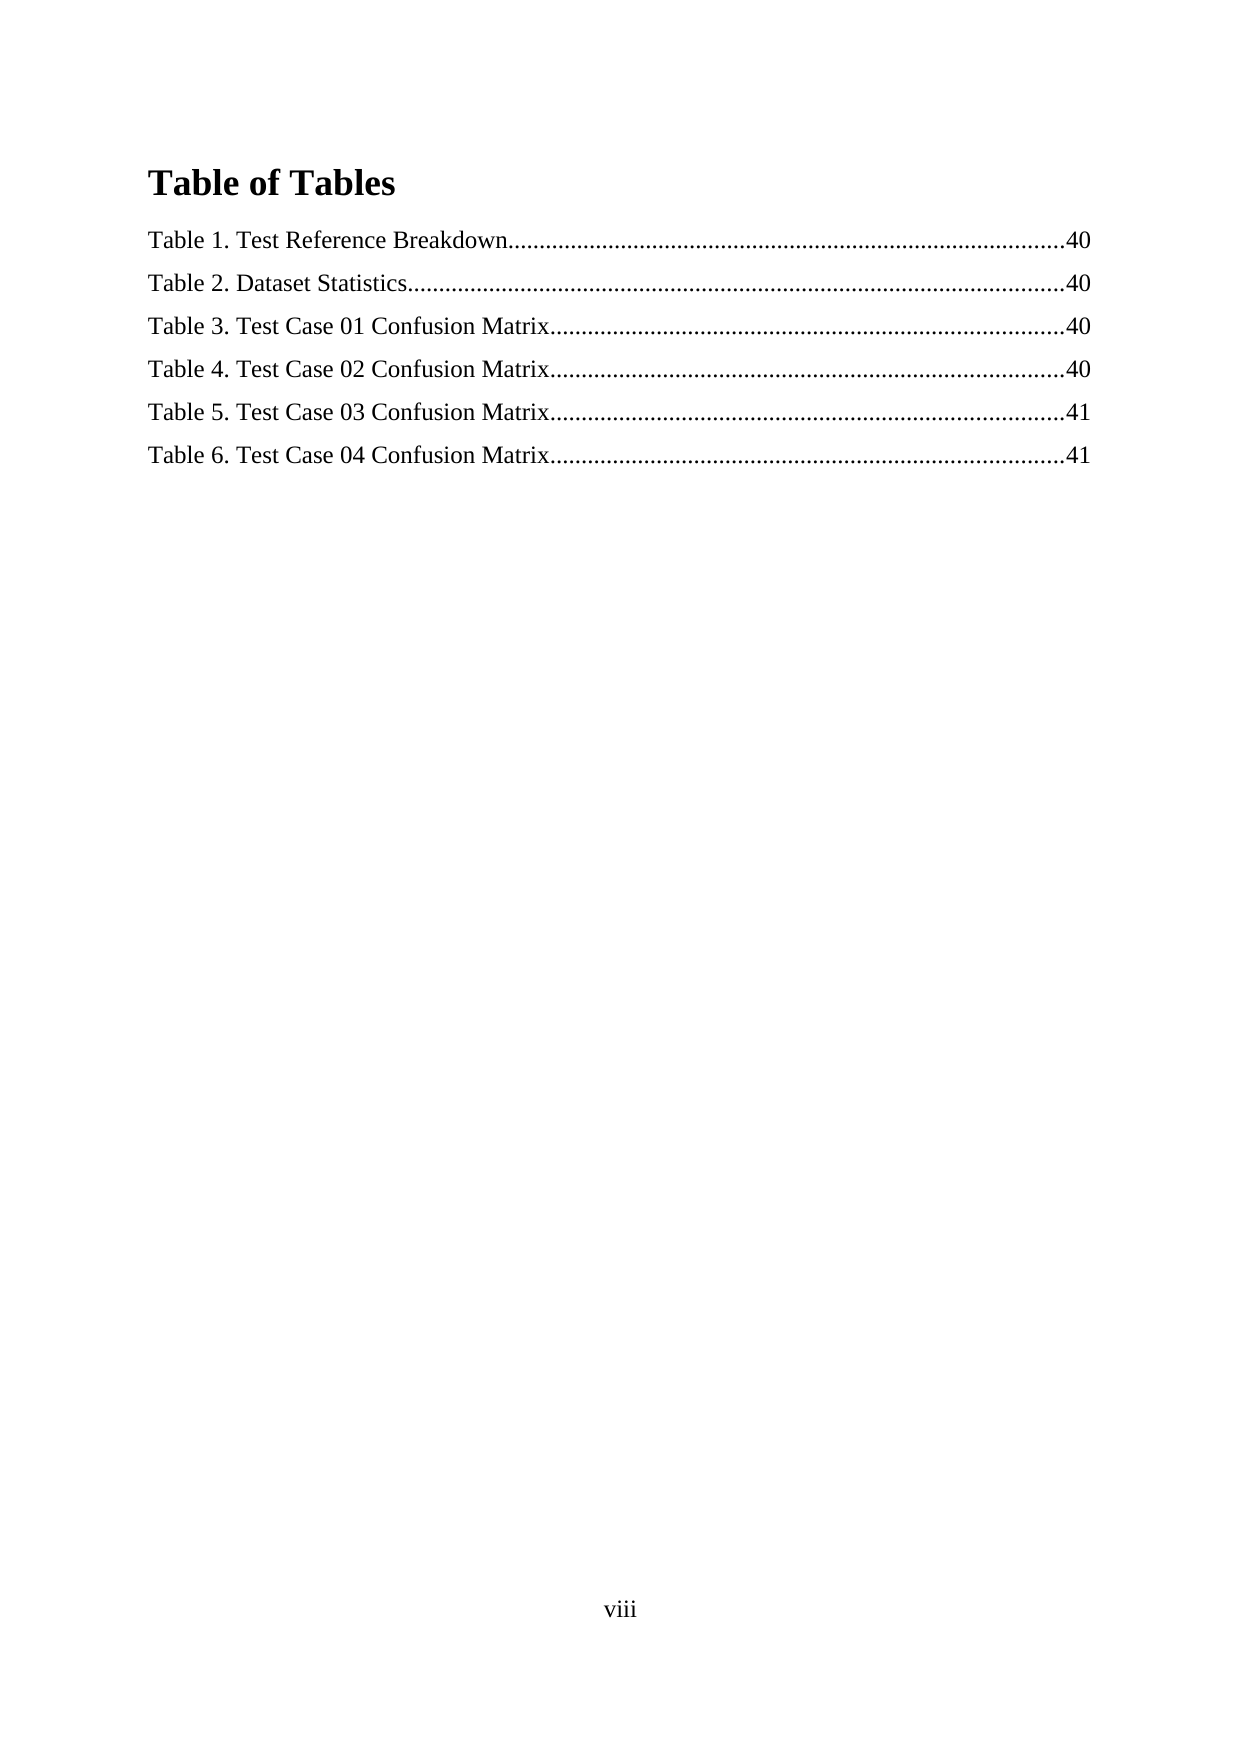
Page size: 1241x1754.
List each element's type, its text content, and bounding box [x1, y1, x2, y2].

text Table 4. Test Case 02 Confusion Matrix 40 [148, 354, 1092, 383]
text Table 5. Test Case 03 Confusion Matrix 41 [148, 397, 1092, 426]
text Table 2. Dataset Statistics 40 [148, 268, 1092, 297]
text Table 1. Test Reference Breakdown 40 [148, 225, 1092, 254]
subtitle Table of Tables [148, 160, 1092, 203]
text Table 3. Test Case 01 Confusion Matrix 40 [148, 311, 1092, 340]
text Table 6. Test Case 04 Confusion Matrix 41 [148, 441, 1092, 469]
